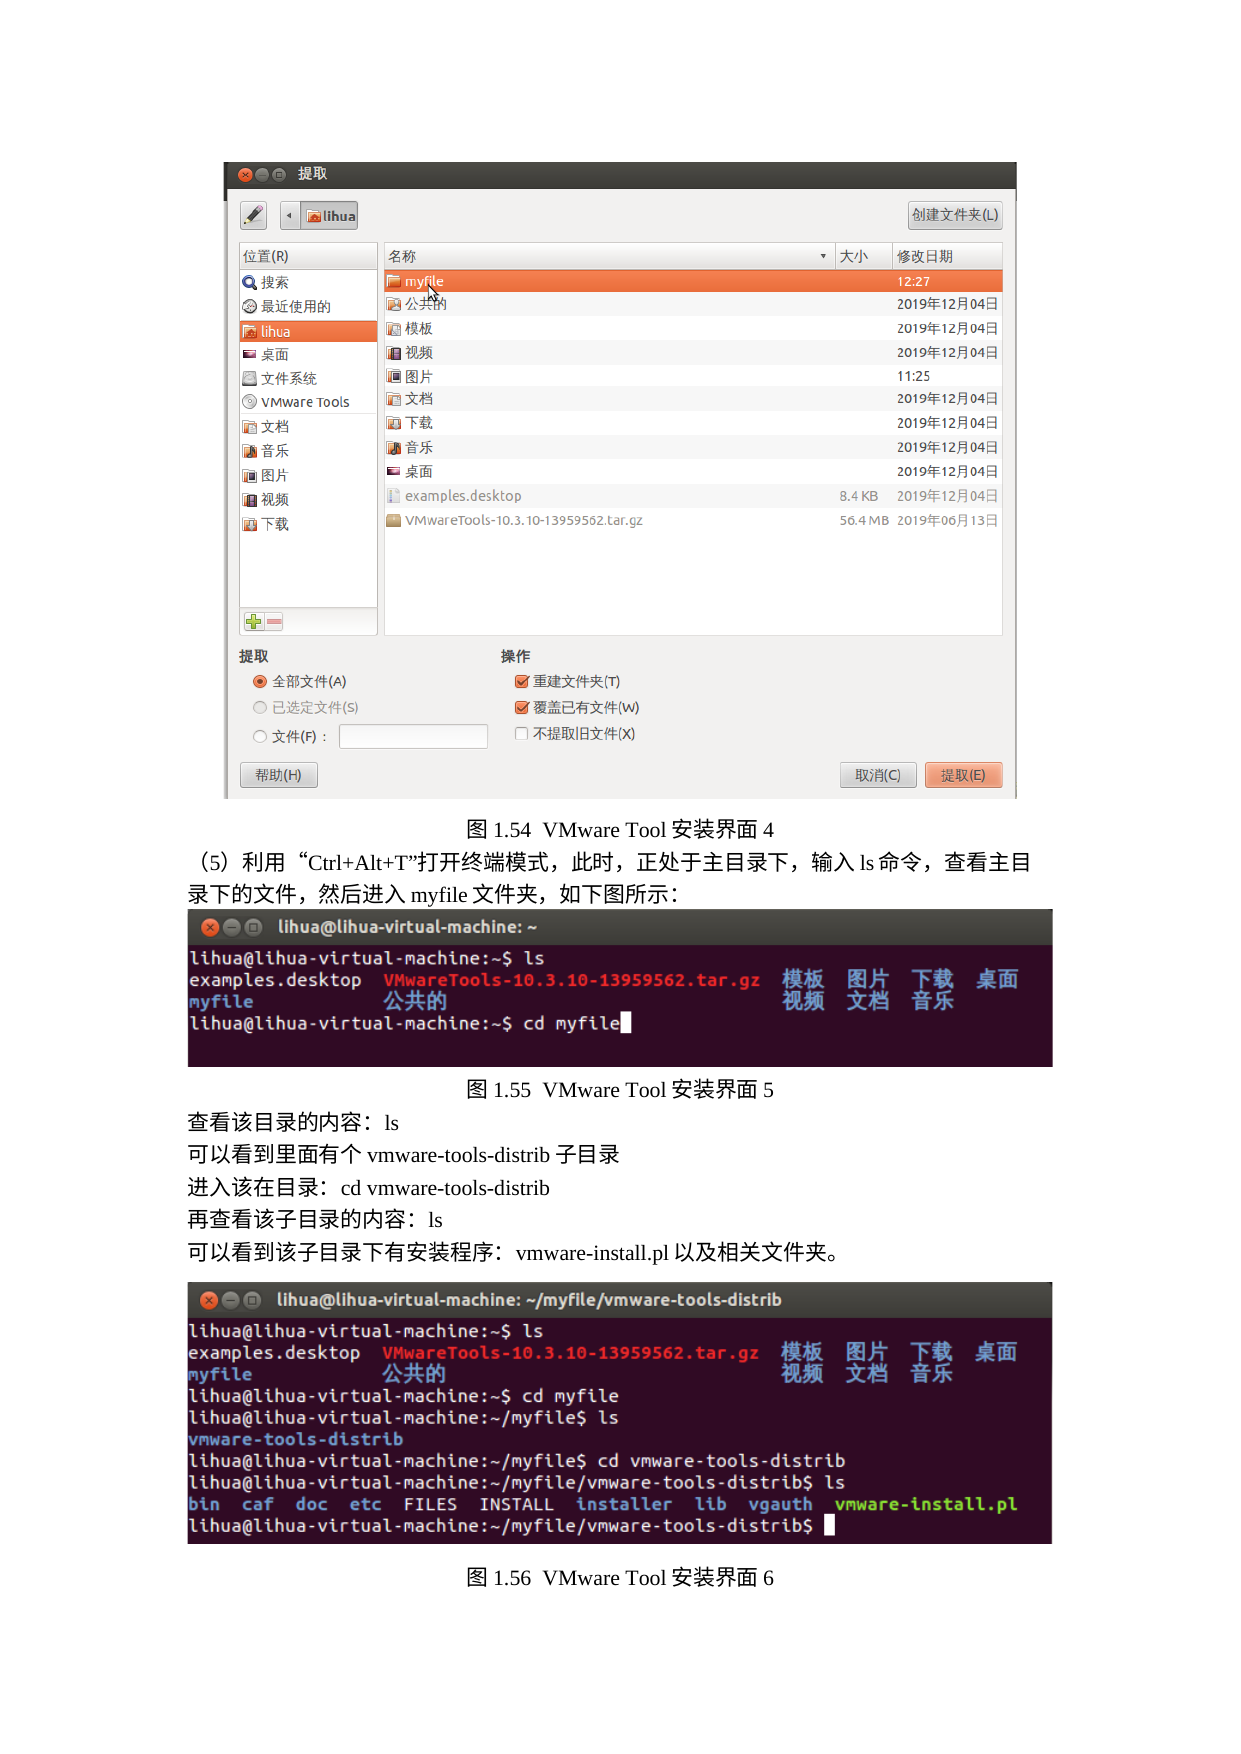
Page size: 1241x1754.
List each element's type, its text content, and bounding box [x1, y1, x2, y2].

text 可以看到里面有个vmware-tools-distrib子目录 [187, 1137, 1053, 1169]
text 再查看该子目录的内容：ls [187, 1202, 1053, 1234]
text 进入该在目录：cd vmware-tools-distrib [187, 1169, 1053, 1202]
picture [187, 1282, 1053, 1544]
picture [223, 162, 1017, 799]
text 图1.54 VMware Tool安装界面4 [187, 812, 1053, 844]
picture [187, 909, 1053, 1067]
text 查看该目录的内容：ls [187, 1104, 1053, 1137]
text 可以看到该子目录下有安装程序：vmware-install.pl以及相关文件夹。 [187, 1234, 1053, 1267]
text 图1.56 VMware Tool安装界面6 [187, 1559, 1053, 1592]
text 图1.55 VMware Tool安装界面5 [187, 1072, 1053, 1104]
text （5）利用“Ctrl+Alt+T”打开终端模式，此时，正处于主目录下，输入ls命令，查看主目录下的文件，然后进入myfile文件夹，如下图所示： [187, 844, 1053, 909]
